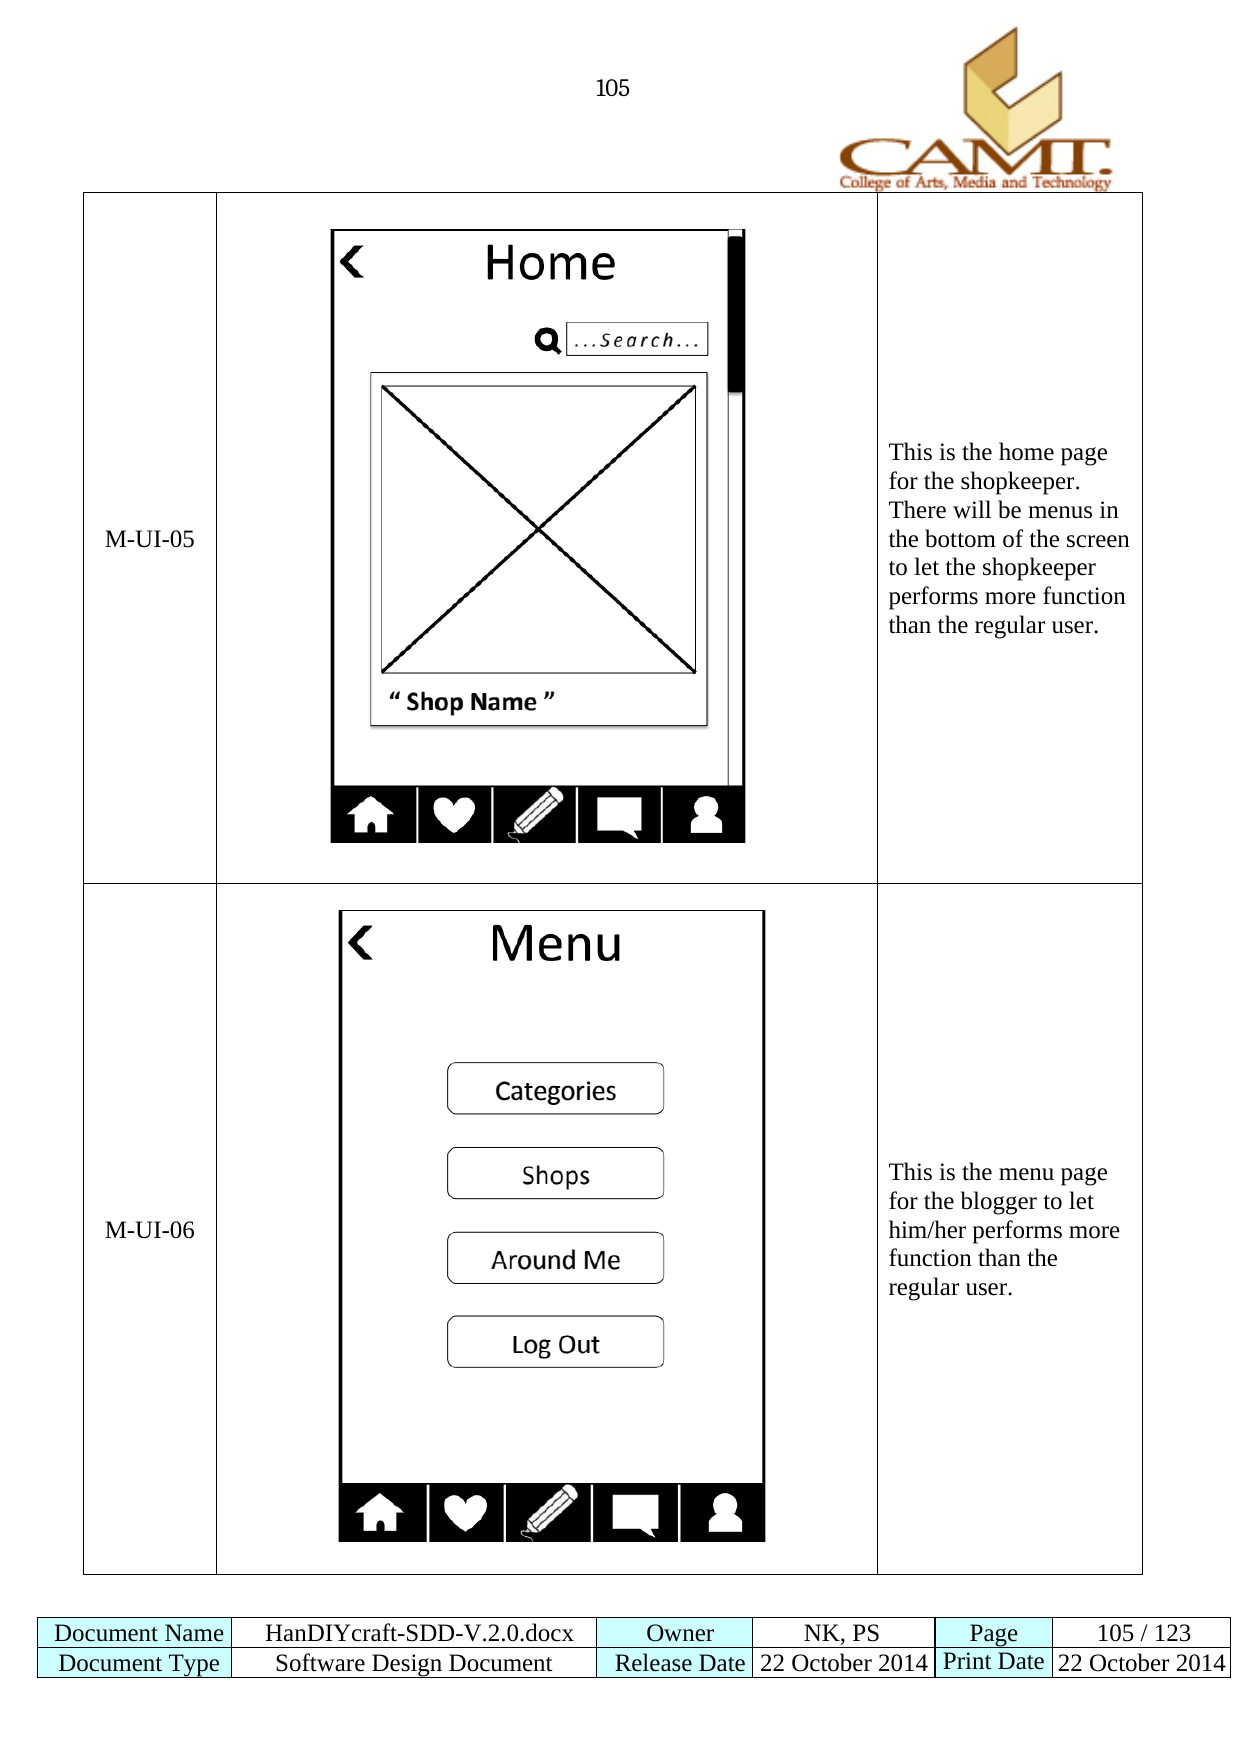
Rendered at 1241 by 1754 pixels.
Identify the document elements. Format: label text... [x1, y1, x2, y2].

table_cell [217, 884, 877, 1574]
table_cell This is the menu page for the blogger to let him/her performs more function than the regular user. [878, 884, 1142, 1574]
table_cell M-UI-05 [84, 193, 216, 883]
table_cell [217, 193, 877, 883]
picture [755, 18, 1221, 207]
table_cell This is the home page for the shopkeeper. There will be menus in the bottom of the screen to let the shopkeeper performs more function than the regular user. [878, 193, 1142, 883]
table_cell M-UI-06 [84, 884, 216, 1574]
